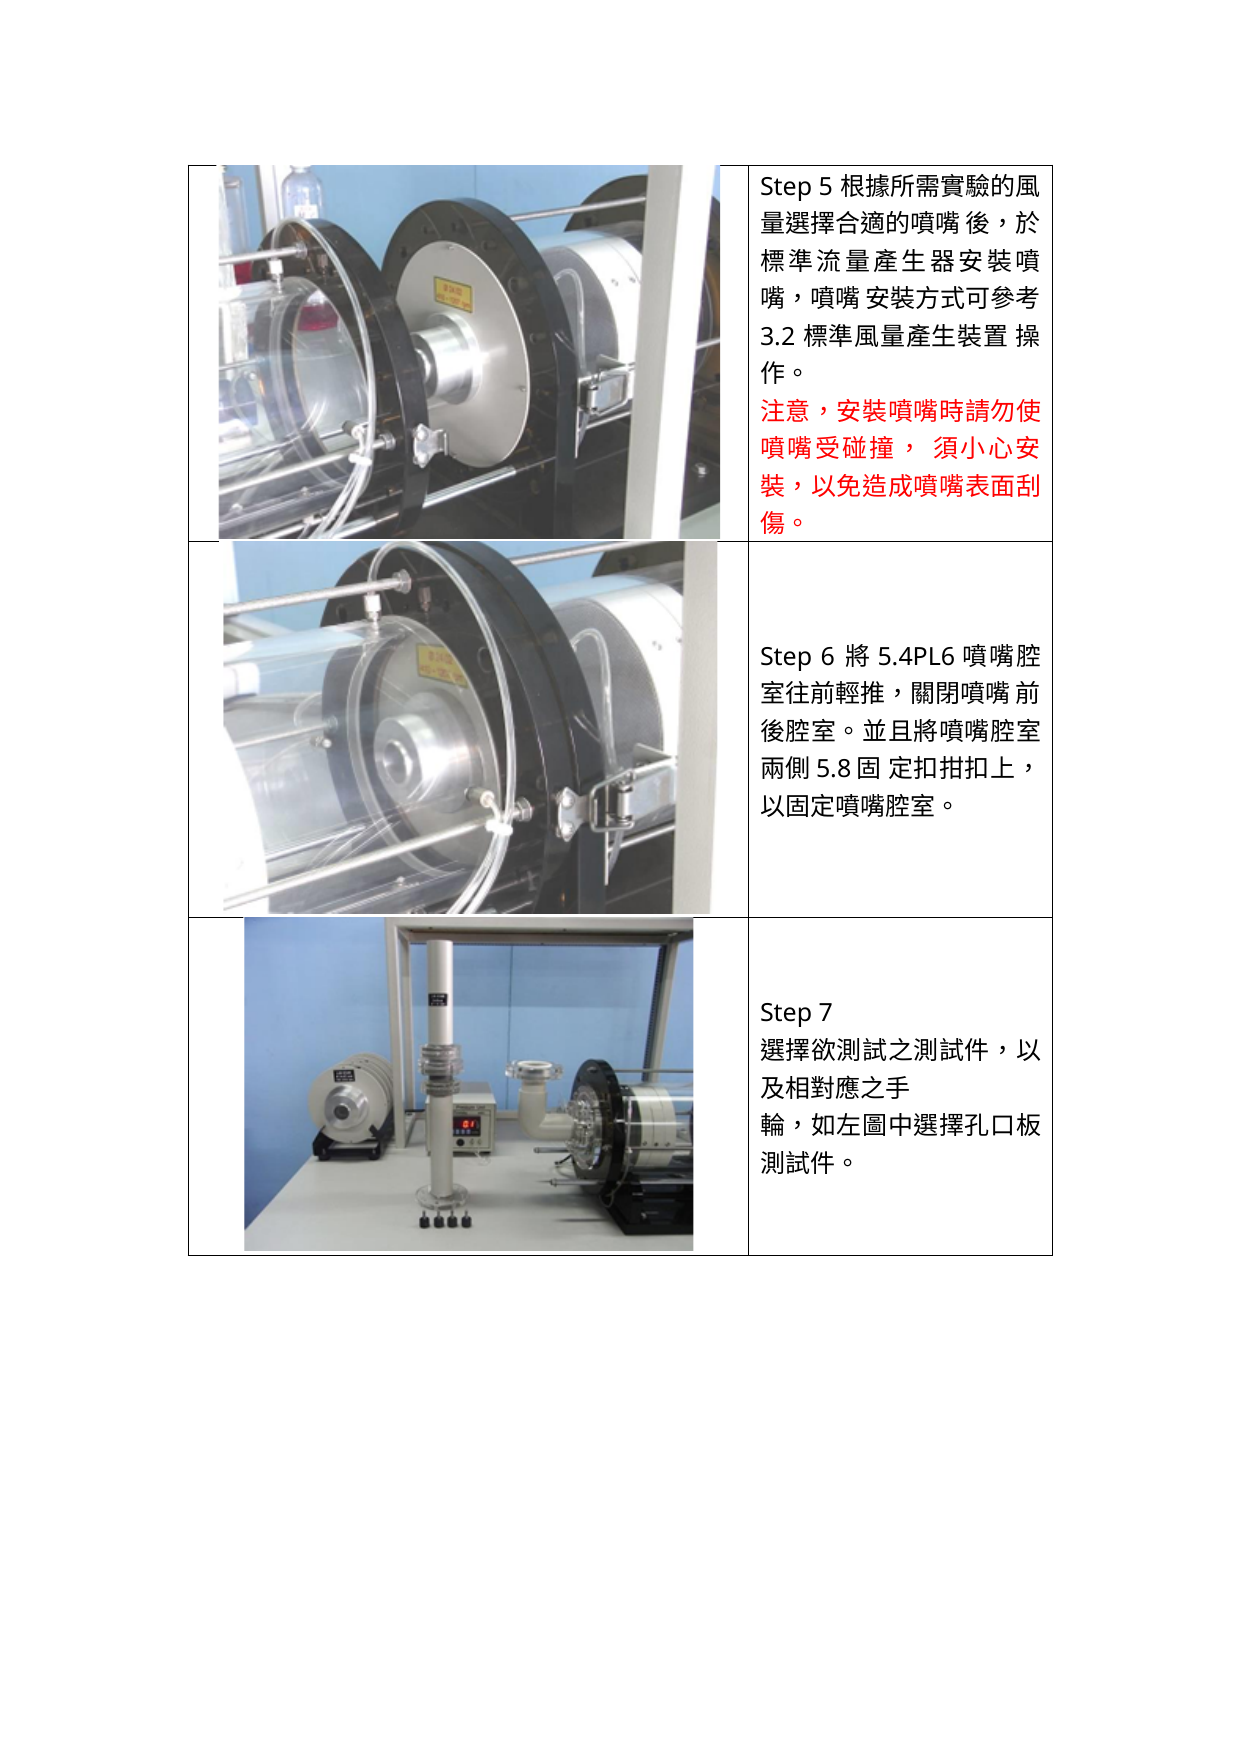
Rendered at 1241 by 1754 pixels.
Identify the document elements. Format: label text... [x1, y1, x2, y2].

table_cell Step 6 將5.4PL6噴嘴腔室往前輕推，關閉噴嘴 前後腔室。並且將噴嘴腔室兩側5.8固 定扣拑扣上，以固定噴嘴腔室。 [749, 542, 1052, 917]
picture [216, 165, 721, 539]
picture [219, 541, 718, 914]
table_cell [189, 542, 748, 917]
table_cell Step 5 根據所需實驗的風量選擇合適的噴嘴 後，於標準流量產生器安裝噴嘴，噴嘴 安裝方式可參考3.2 標準風量產生裝置 操作。 注意，安裝噴嘴時請勿使噴嘴受碰撞， 須小心安裝，以免造成噴嘴表面刮傷。 [749, 166, 1052, 541]
picture [243, 917, 694, 1251]
table_cell Step 7 選擇欲測試之測試件，以及相對應之手 輪，如左圖中選擇孔口板測試件。 [749, 918, 1052, 1255]
table_cell [189, 166, 748, 541]
table_cell [189, 918, 748, 1255]
